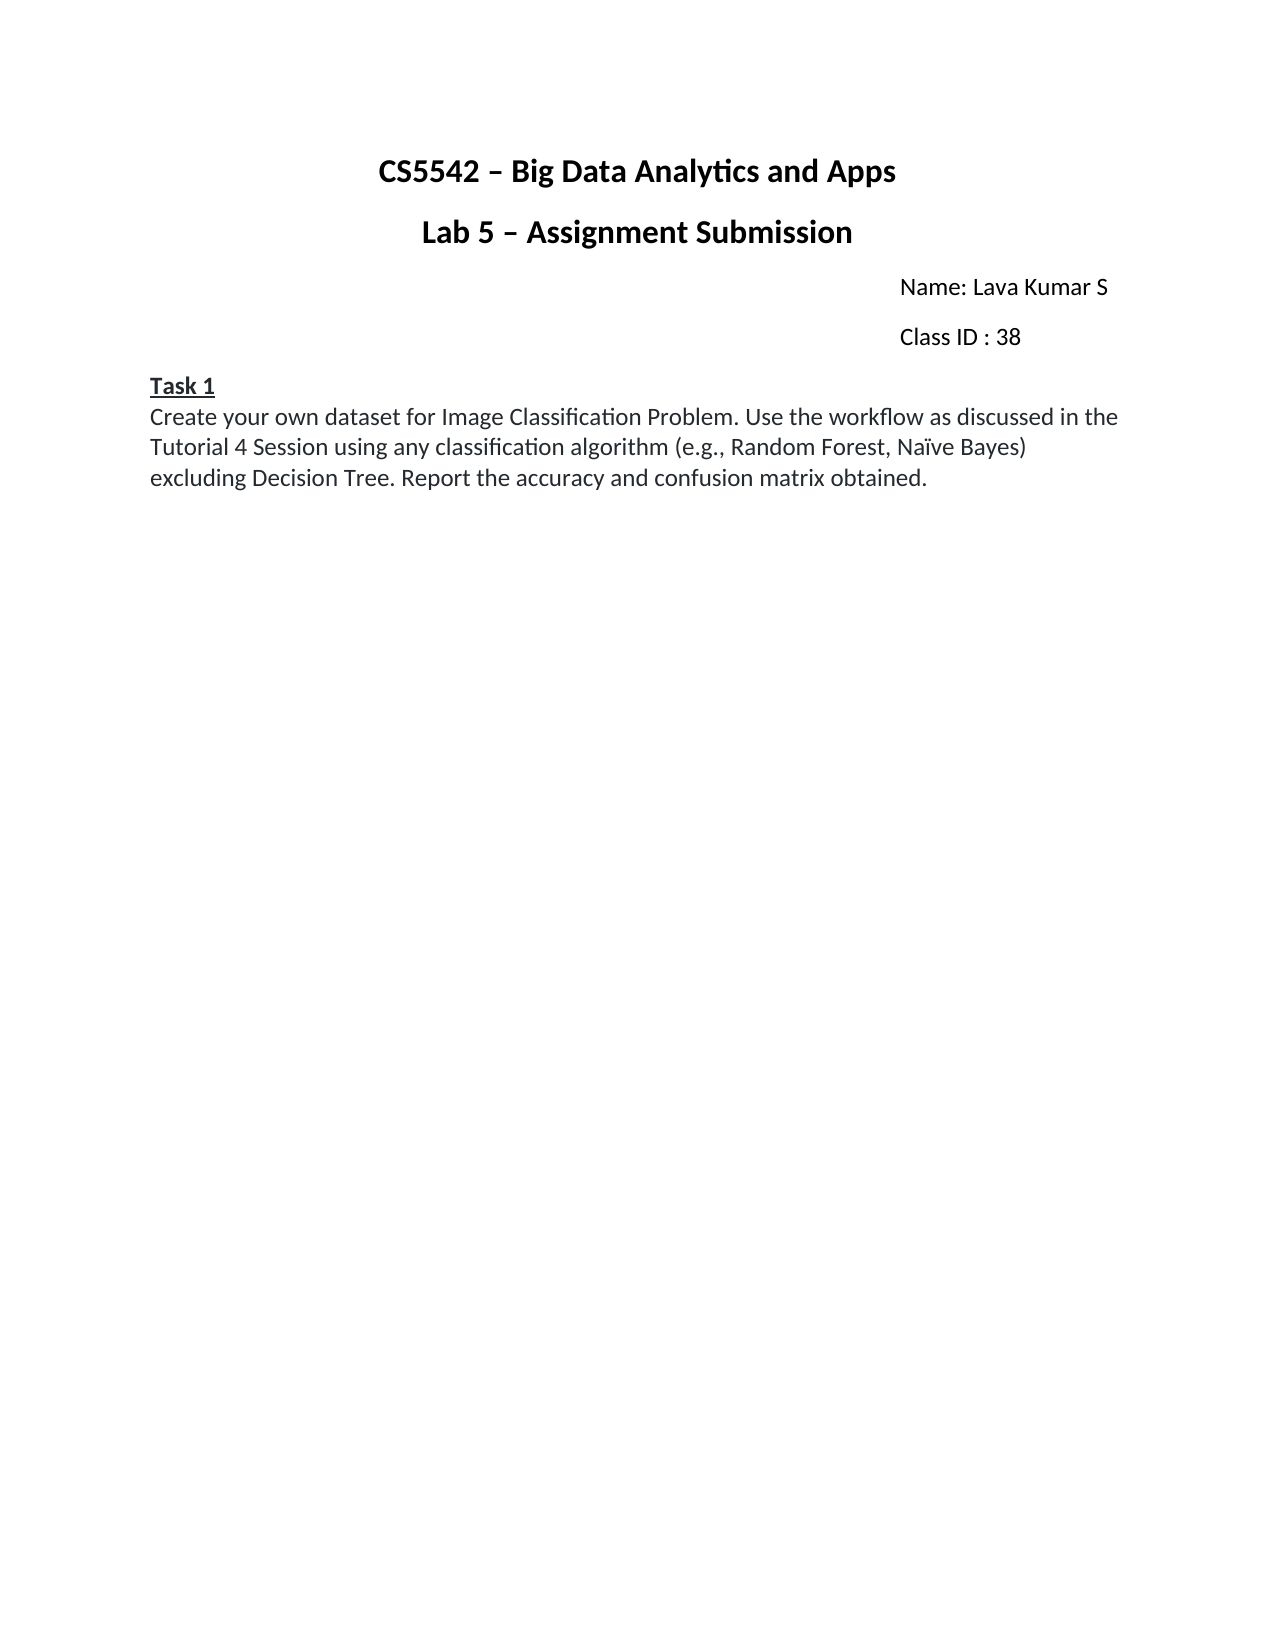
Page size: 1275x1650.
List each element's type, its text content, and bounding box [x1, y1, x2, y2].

text CS5542 – Big Data Analytics and Apps [150, 150, 1125, 191]
text Class ID : 38 [900, 321, 1125, 351]
text Lab 5 – Assignment Submission [150, 211, 1125, 251]
text Task 1 Create your own dataset for Image Classification Problem. Use the workflow as discussed in the Tutorial 4 Session using any classification algorithm (e.g., Random Forest, Naïve Bayes) excluding Decision Tree. Report the accuracy and confusion matrix obtained. [215, 370, 1125, 492]
text Name: Lava Kumar S [900, 271, 1125, 302]
